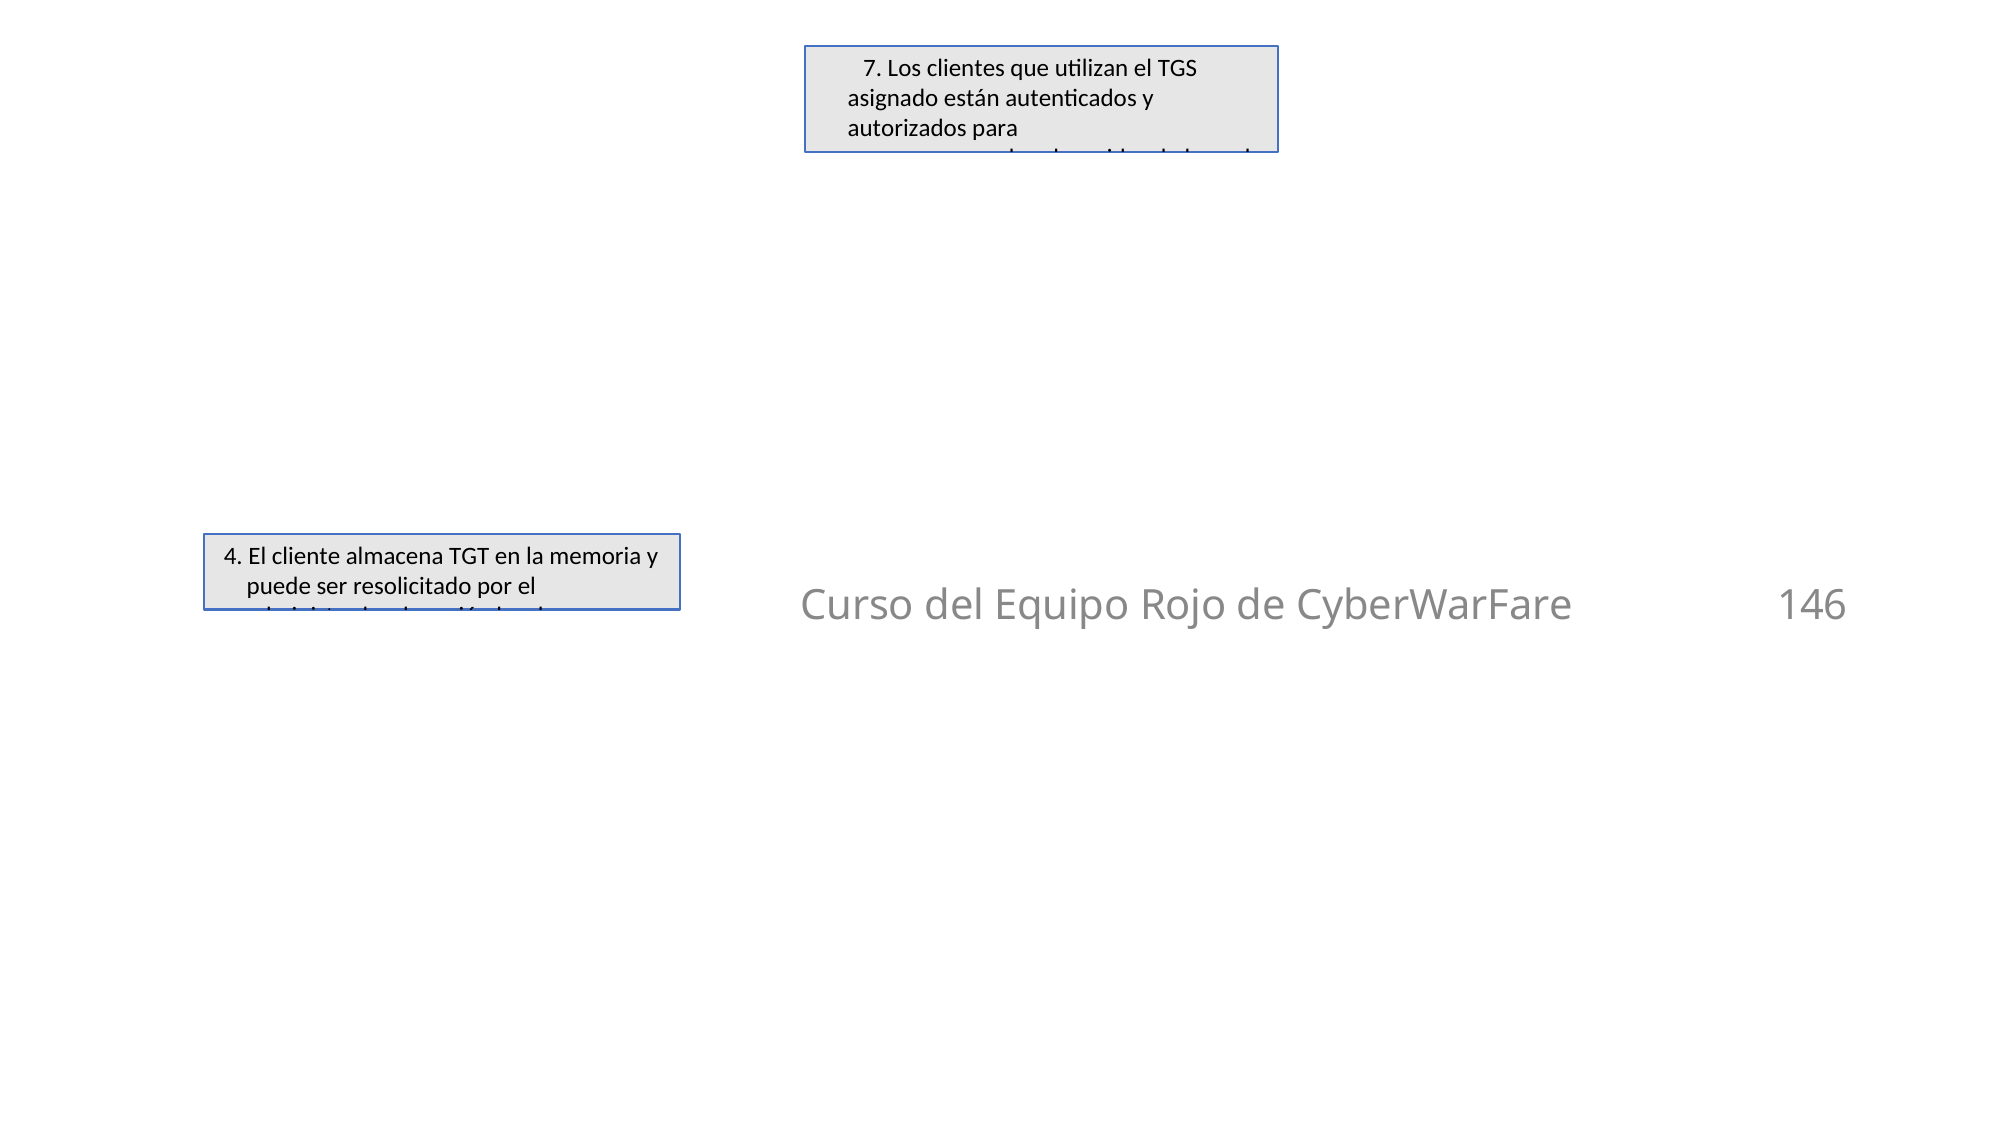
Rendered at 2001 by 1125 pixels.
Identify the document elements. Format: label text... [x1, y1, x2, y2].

text Curso del Equipo Rojo de CyberWarFare 146 [800, 574, 2000, 631]
